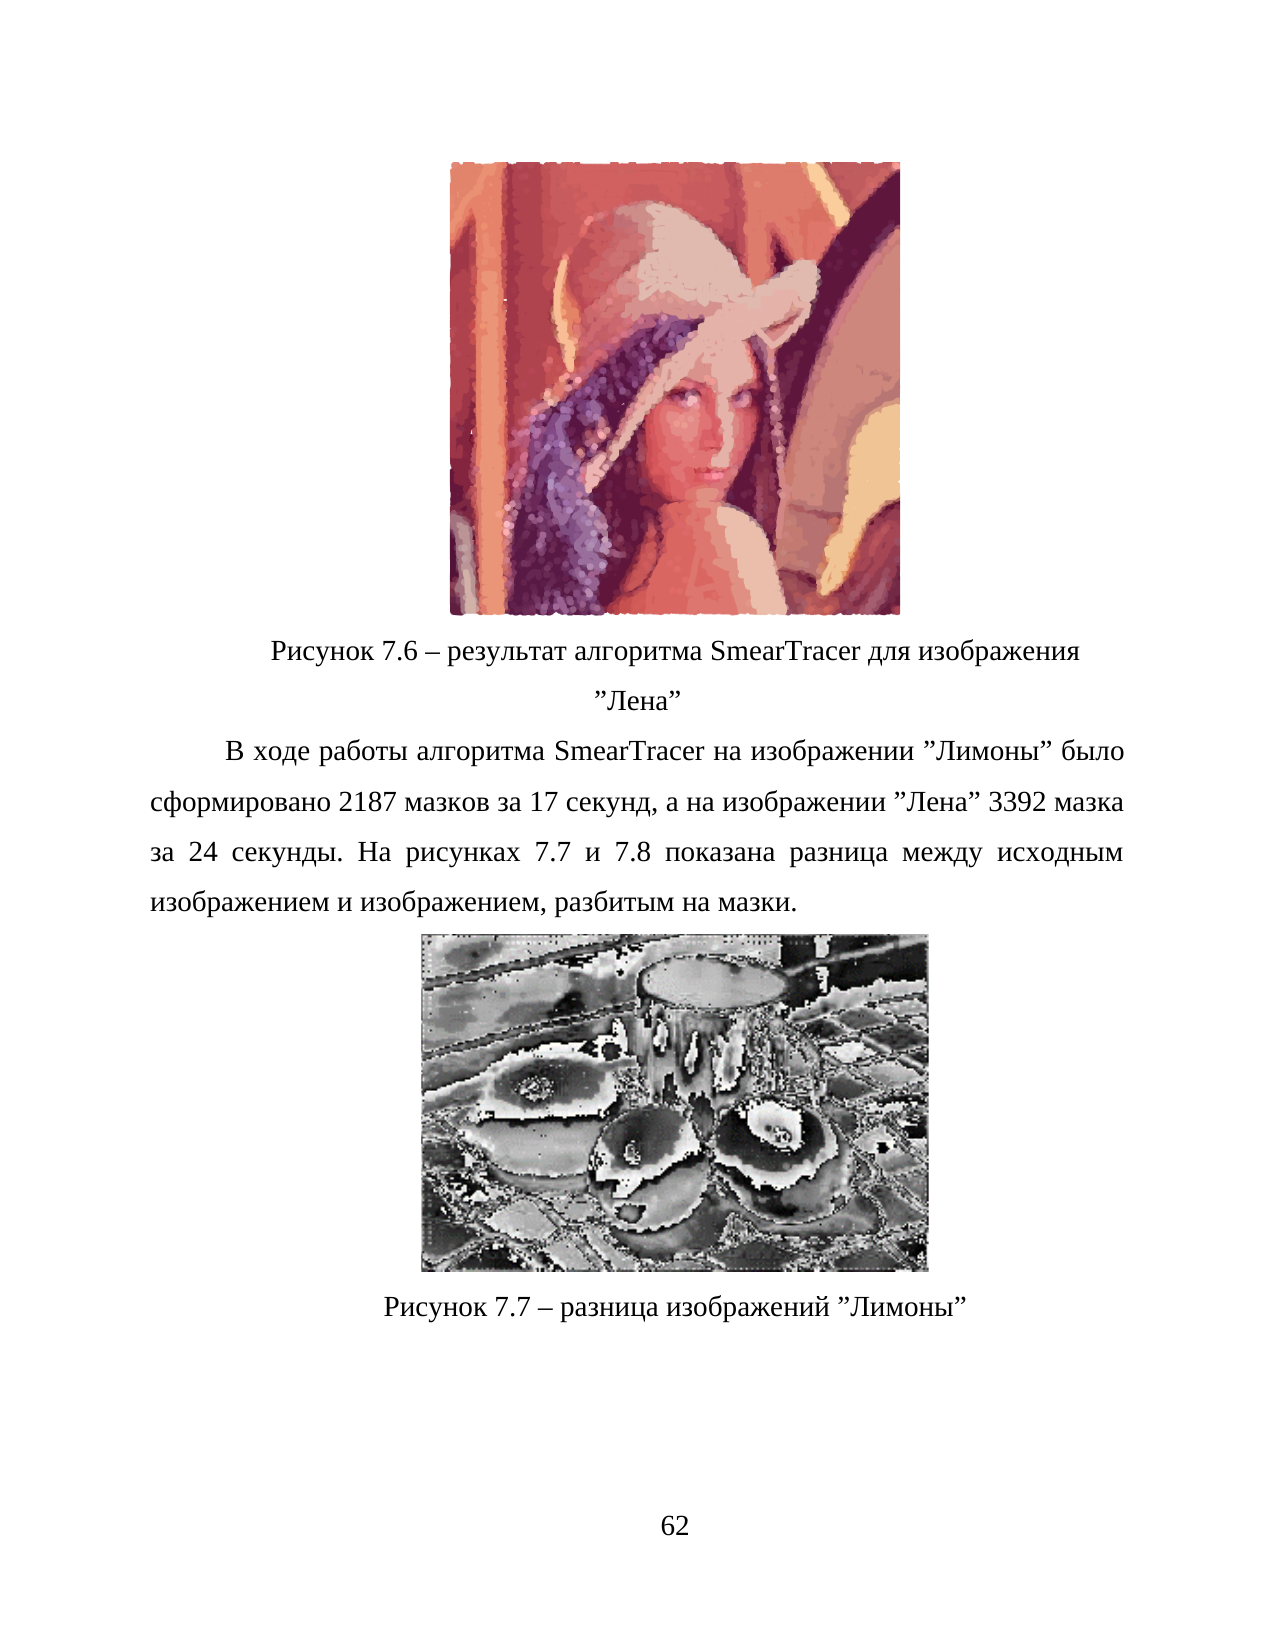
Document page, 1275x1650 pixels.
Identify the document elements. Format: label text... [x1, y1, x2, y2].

text В ходе работы алгоритма SmearTracer на изображении ”Лимоны” было сформировано 2187 мазков за 17 секунд, а на изображении ”Лена” 3392 мазка за 24 секунды. На рисунках 7.7 и 7.8 показана разница между исходным изображением и изображением, разбитым на мазки. [150, 733, 1125, 918]
picture [449, 162, 901, 616]
text Рисунок 7.6 – результат алгоритма SmearTracer для изображения ”Лена” [150, 633, 1125, 717]
text Рисунок 7.7 – разница изображений ”Лимоны” [150, 1289, 1125, 1322]
picture [421, 934, 929, 1272]
